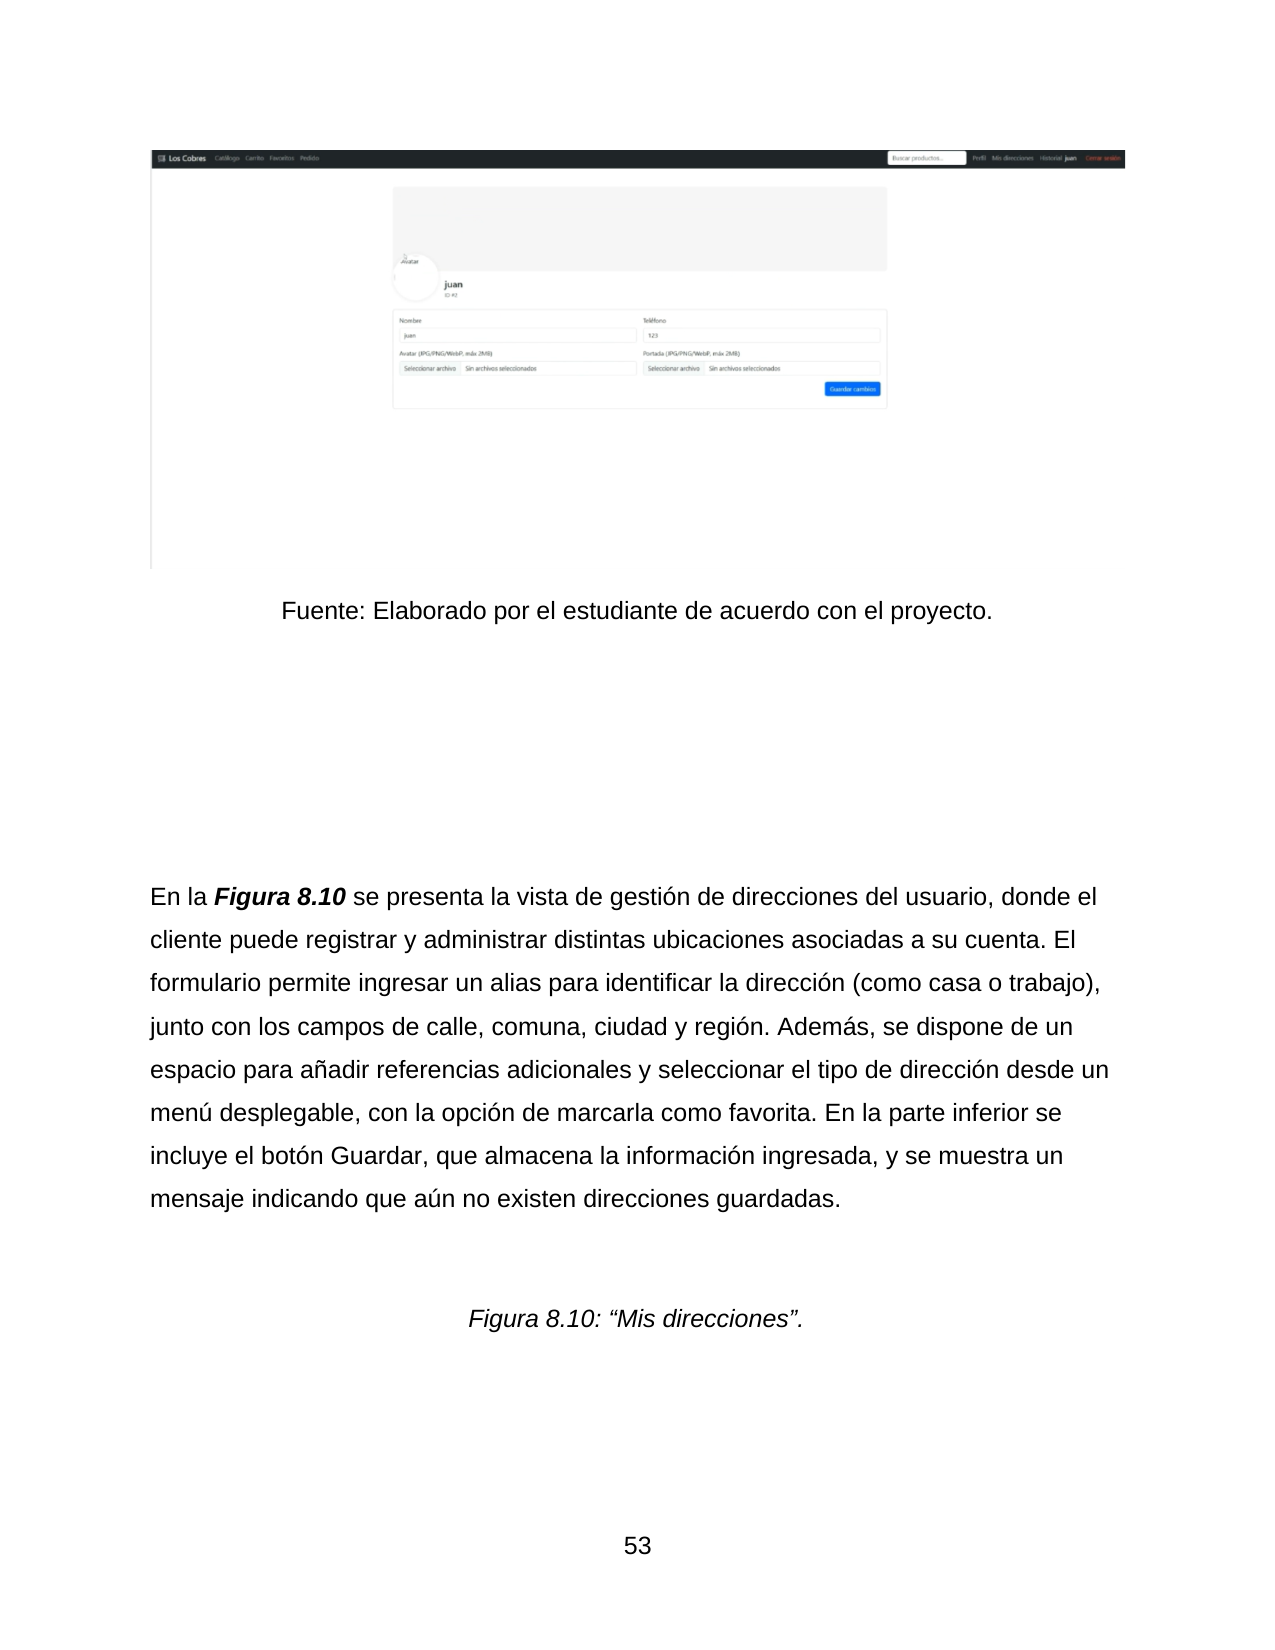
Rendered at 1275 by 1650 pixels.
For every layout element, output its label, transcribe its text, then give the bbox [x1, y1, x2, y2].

text Fuente: Elaborado por el estudiante de acuerdo con el proyecto. [150, 596, 1125, 624]
text Figura 8.10: “Mis direcciones”. [150, 1303, 1125, 1332]
picture [150, 150, 1125, 569]
text En la Figura 8.10 se presenta la vista de gestión de direcciones del usuario, donde el cliente puede registrar y administrar distintas ubicaciones asociadas a su cuenta. El formulario permite ingresar un alias para identificar la dirección (como casa o trabajo), junto con los campos de calle, comuna, ciudad y región. Además, se dispone de un espacio para añadir referencias adicionales y seleccionar el tipo de dirección desde un menú desplegable, con la opción de marcarla como favorita. En la parte inferior se incluye el botón Guardar, que almacena la información ingresada, y se muestra un mensaje indicando que aún no existen direcciones guardadas. [150, 882, 1125, 1213]
